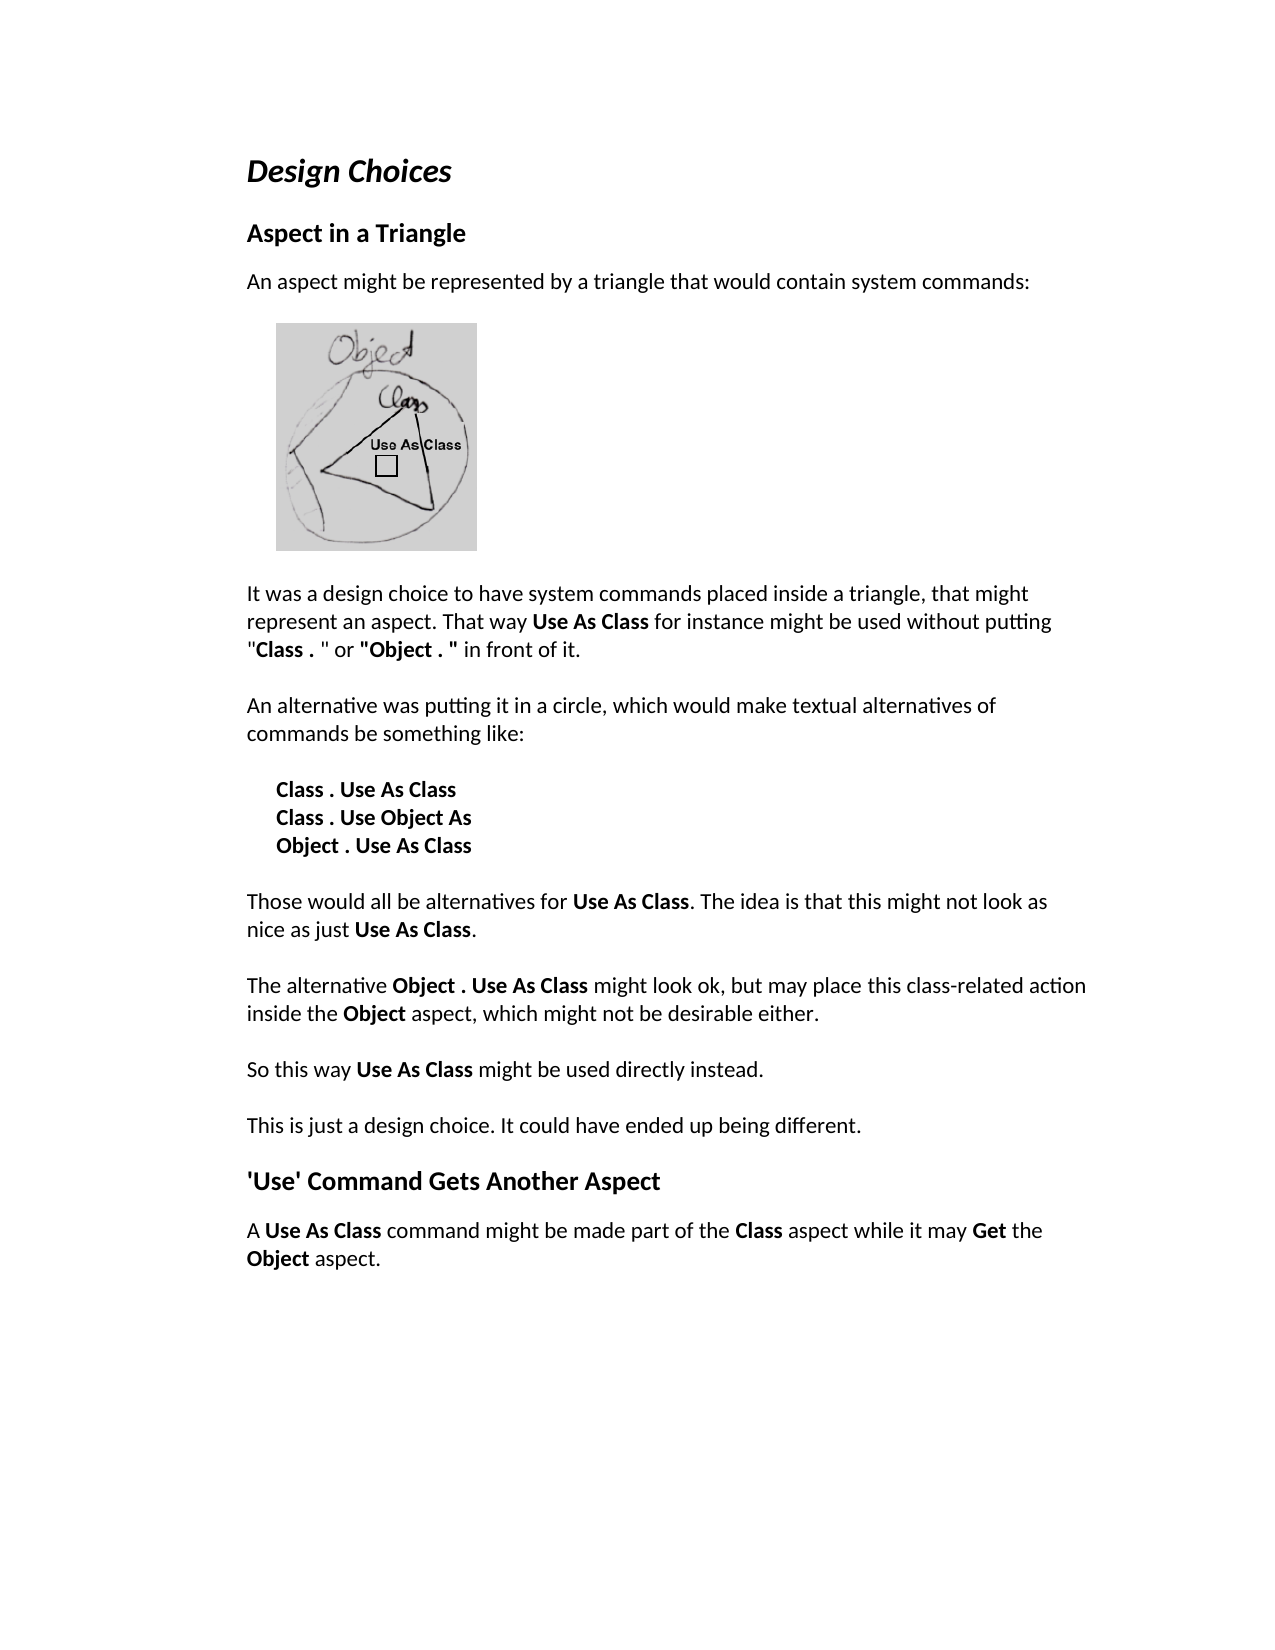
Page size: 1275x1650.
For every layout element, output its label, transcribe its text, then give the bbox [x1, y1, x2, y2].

picture [276, 323, 477, 551]
text A Use As Class command might be made part of the Class aspect while it may Get the Object aspect. [247, 1216, 1087, 1272]
text Those would all be alternatives for Use As Class. The idea is that this might not look as nice as just Use As Class. [247, 887, 1087, 943]
subtitle 'Use' Command Gets Another Aspect [247, 1164, 1087, 1197]
text This is just a design choice. It could have ended up being different. [247, 1111, 1087, 1139]
text An alternative was putting it in a circle, which would make textual alternatives of commands be something like: [247, 691, 1087, 747]
text Class . Use Object As [276, 803, 1087, 831]
text Object . Use As Class [276, 831, 1087, 859]
text So this way Use As Class might be used directly instead. [247, 1055, 1087, 1083]
text Class . Use As Class [276, 775, 1087, 803]
subtitle Aspect in a Triangle [247, 216, 1087, 249]
text An aspect might be represented by a triangle that would contain system commands: [247, 267, 1087, 296]
text It was a design choice to have system commands placed inside a triangle, that might represent an aspect. That way Use As Class for instance might be used without putting "Class . " or "Object . " in front of it. [247, 579, 1087, 663]
subtitle Design Choices [247, 150, 1087, 191]
text The alternative Object . Use As Class might look ok, but may place this class-related action inside the Object aspect, which might not be desirable either. [247, 971, 1087, 1027]
